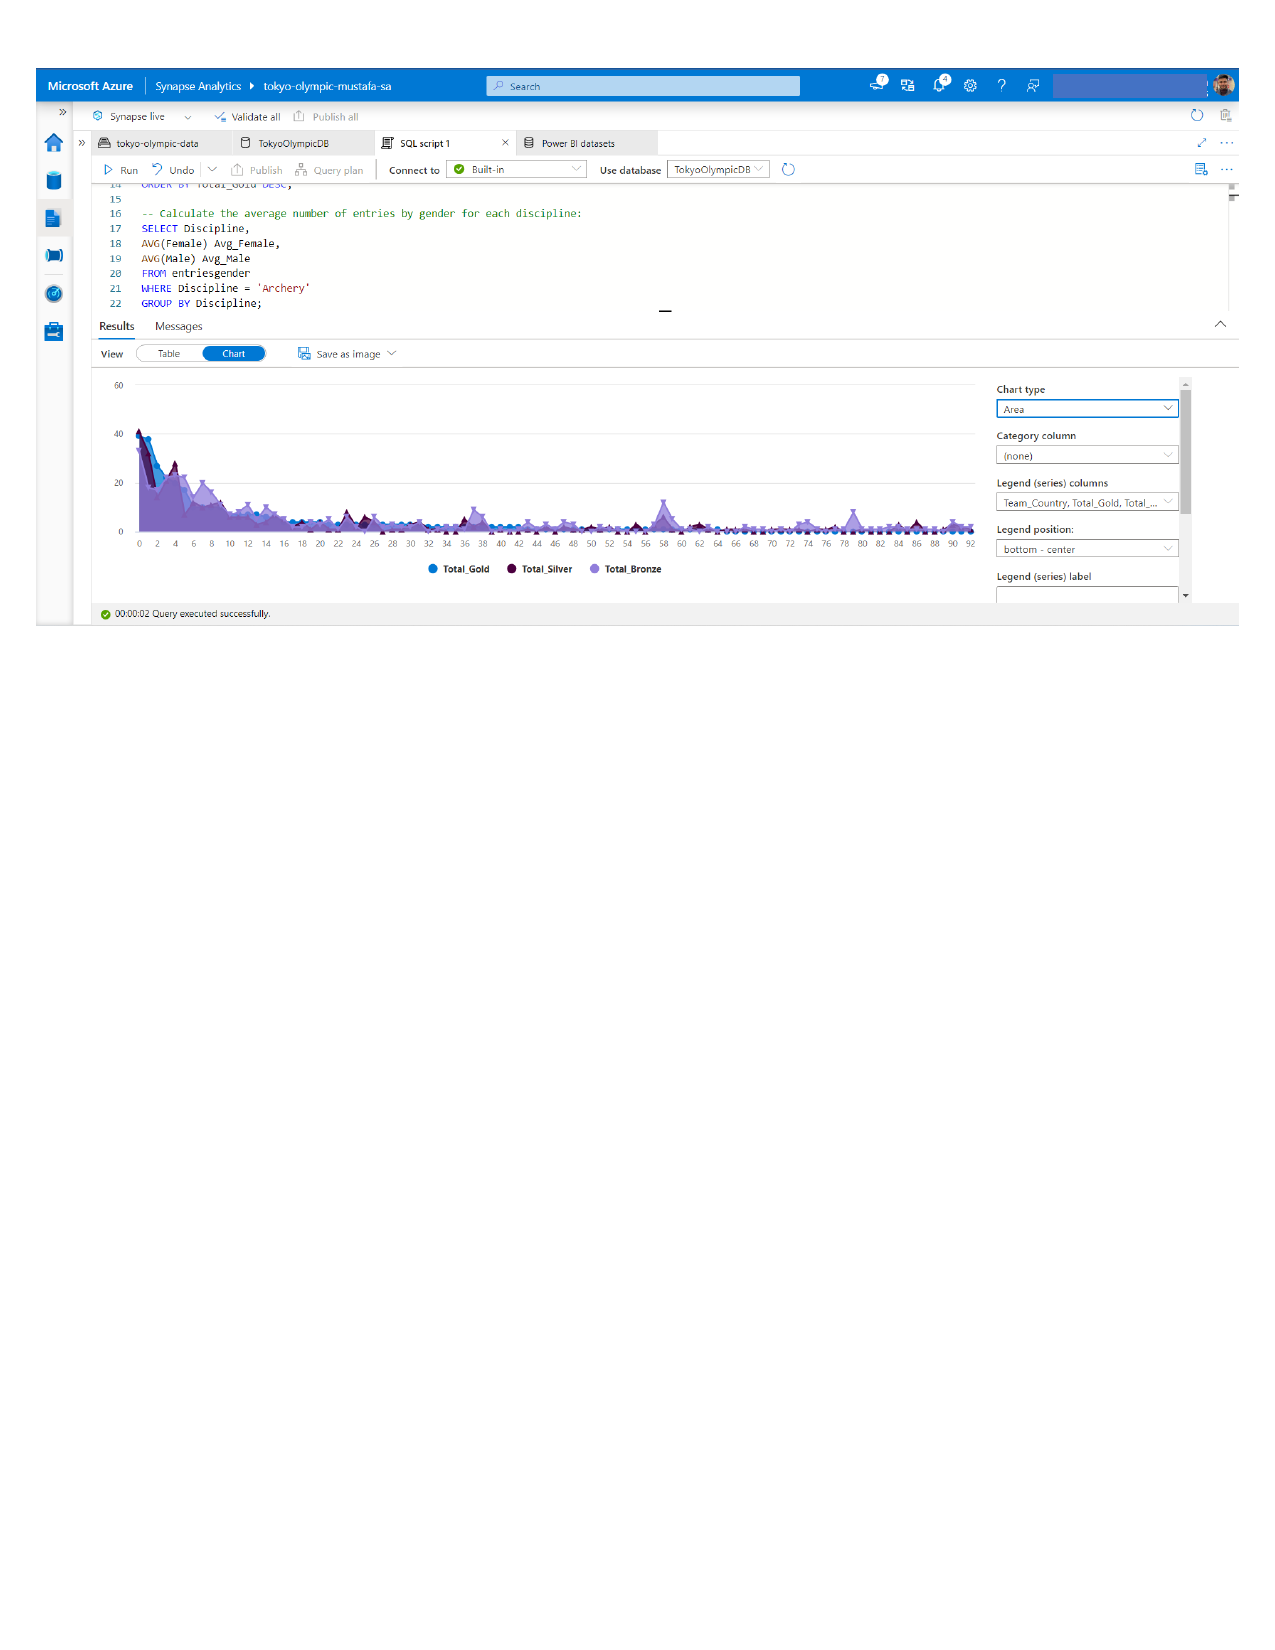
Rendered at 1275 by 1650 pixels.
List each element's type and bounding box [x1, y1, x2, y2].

picture [36, 68, 1239, 626]
